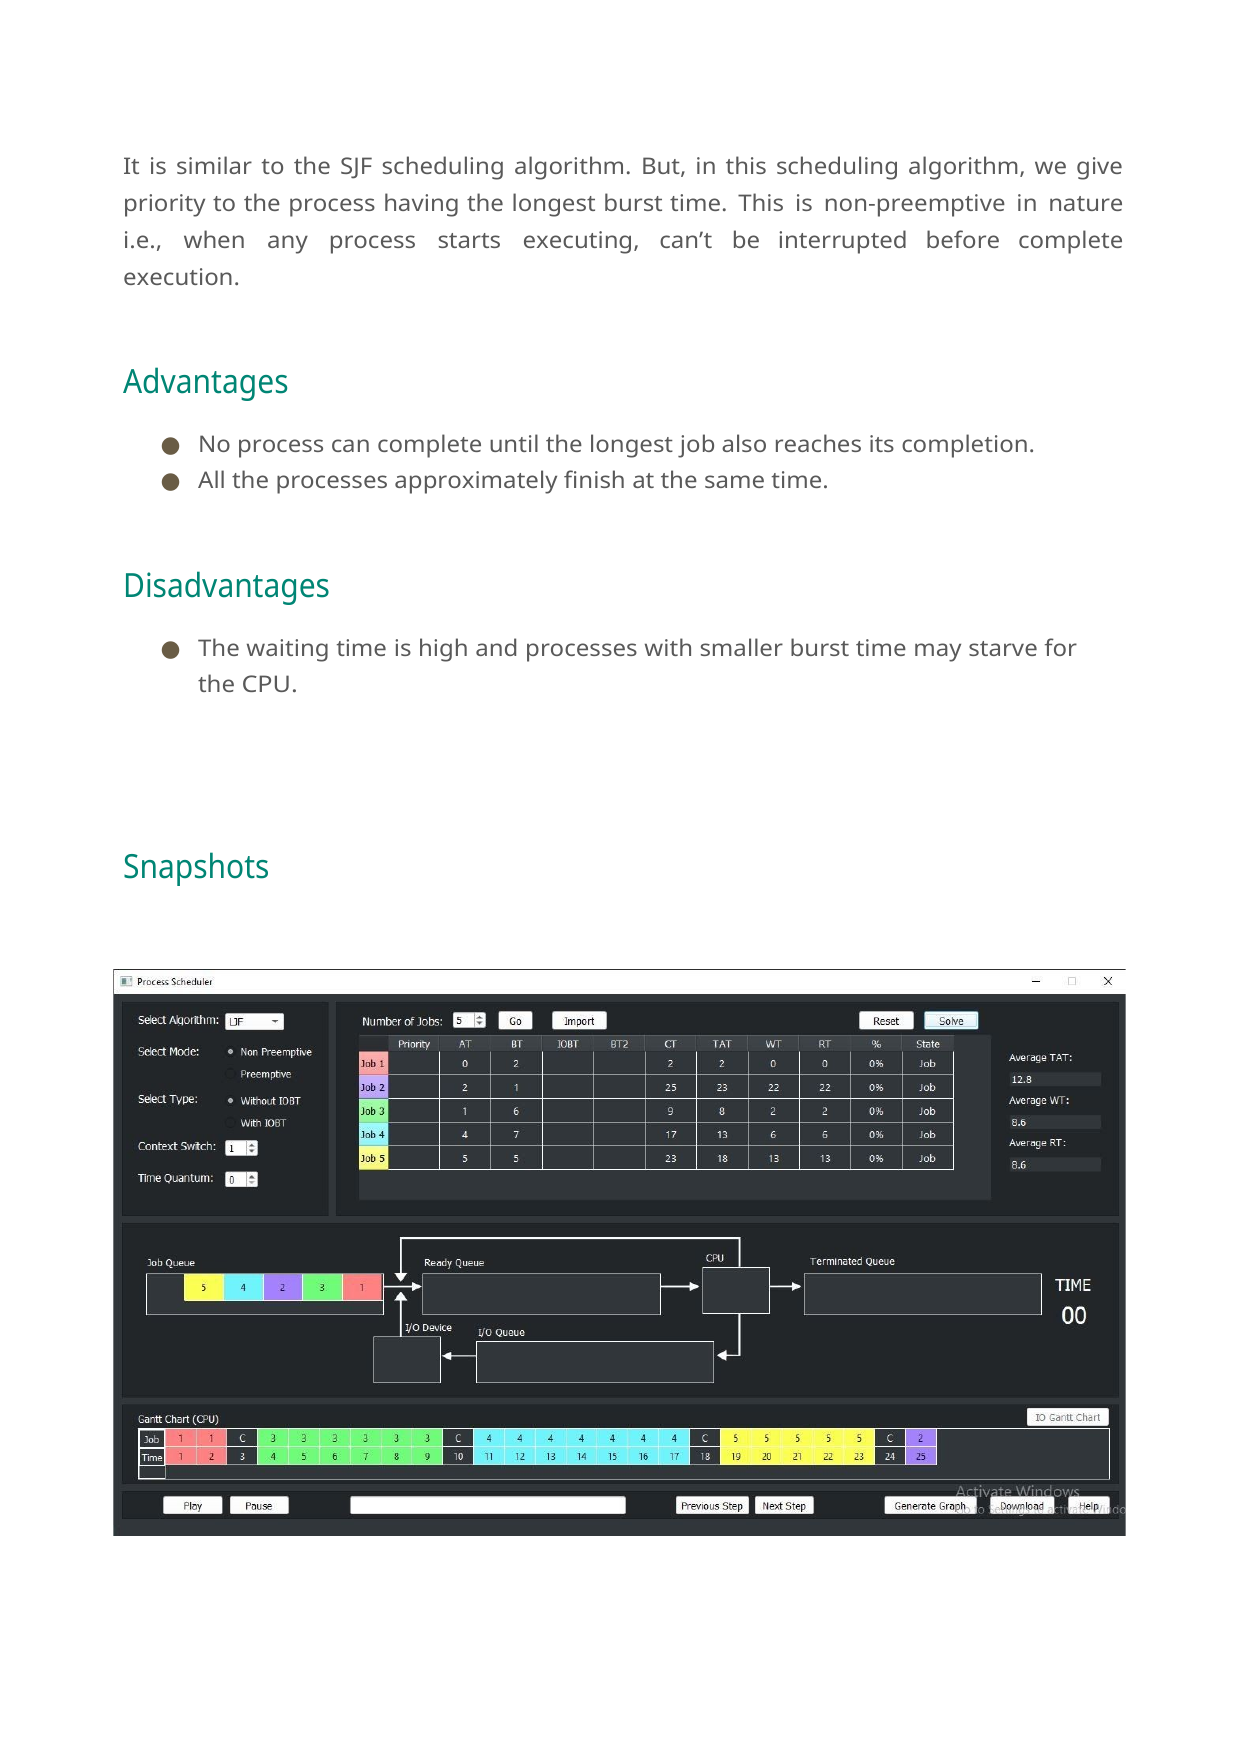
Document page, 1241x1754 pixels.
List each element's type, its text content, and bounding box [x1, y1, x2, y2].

list The waiting time is high and processes with smaller burst time may starve for the CPU. [160, 632, 1077, 699]
list No process can complete until the longest job also reaches its completion. [160, 428, 1128, 459]
subtitle Disadvantages [123, 561, 1128, 607]
text It is similar to the SJF scheduling algorithm. But, in this scheduling algorithm, we give priority to the process having the longest burst time. This is non-preemptive in nature i.e., when any process starts executing, can’t be interrupted before complete execution. [123, 150, 1124, 292]
subtitle Advantages [123, 357, 1128, 403]
picture [113, 969, 1126, 1536]
text Snapshots [123, 843, 1128, 888]
list All the processes approximately finish at the same time. [160, 464, 1128, 496]
